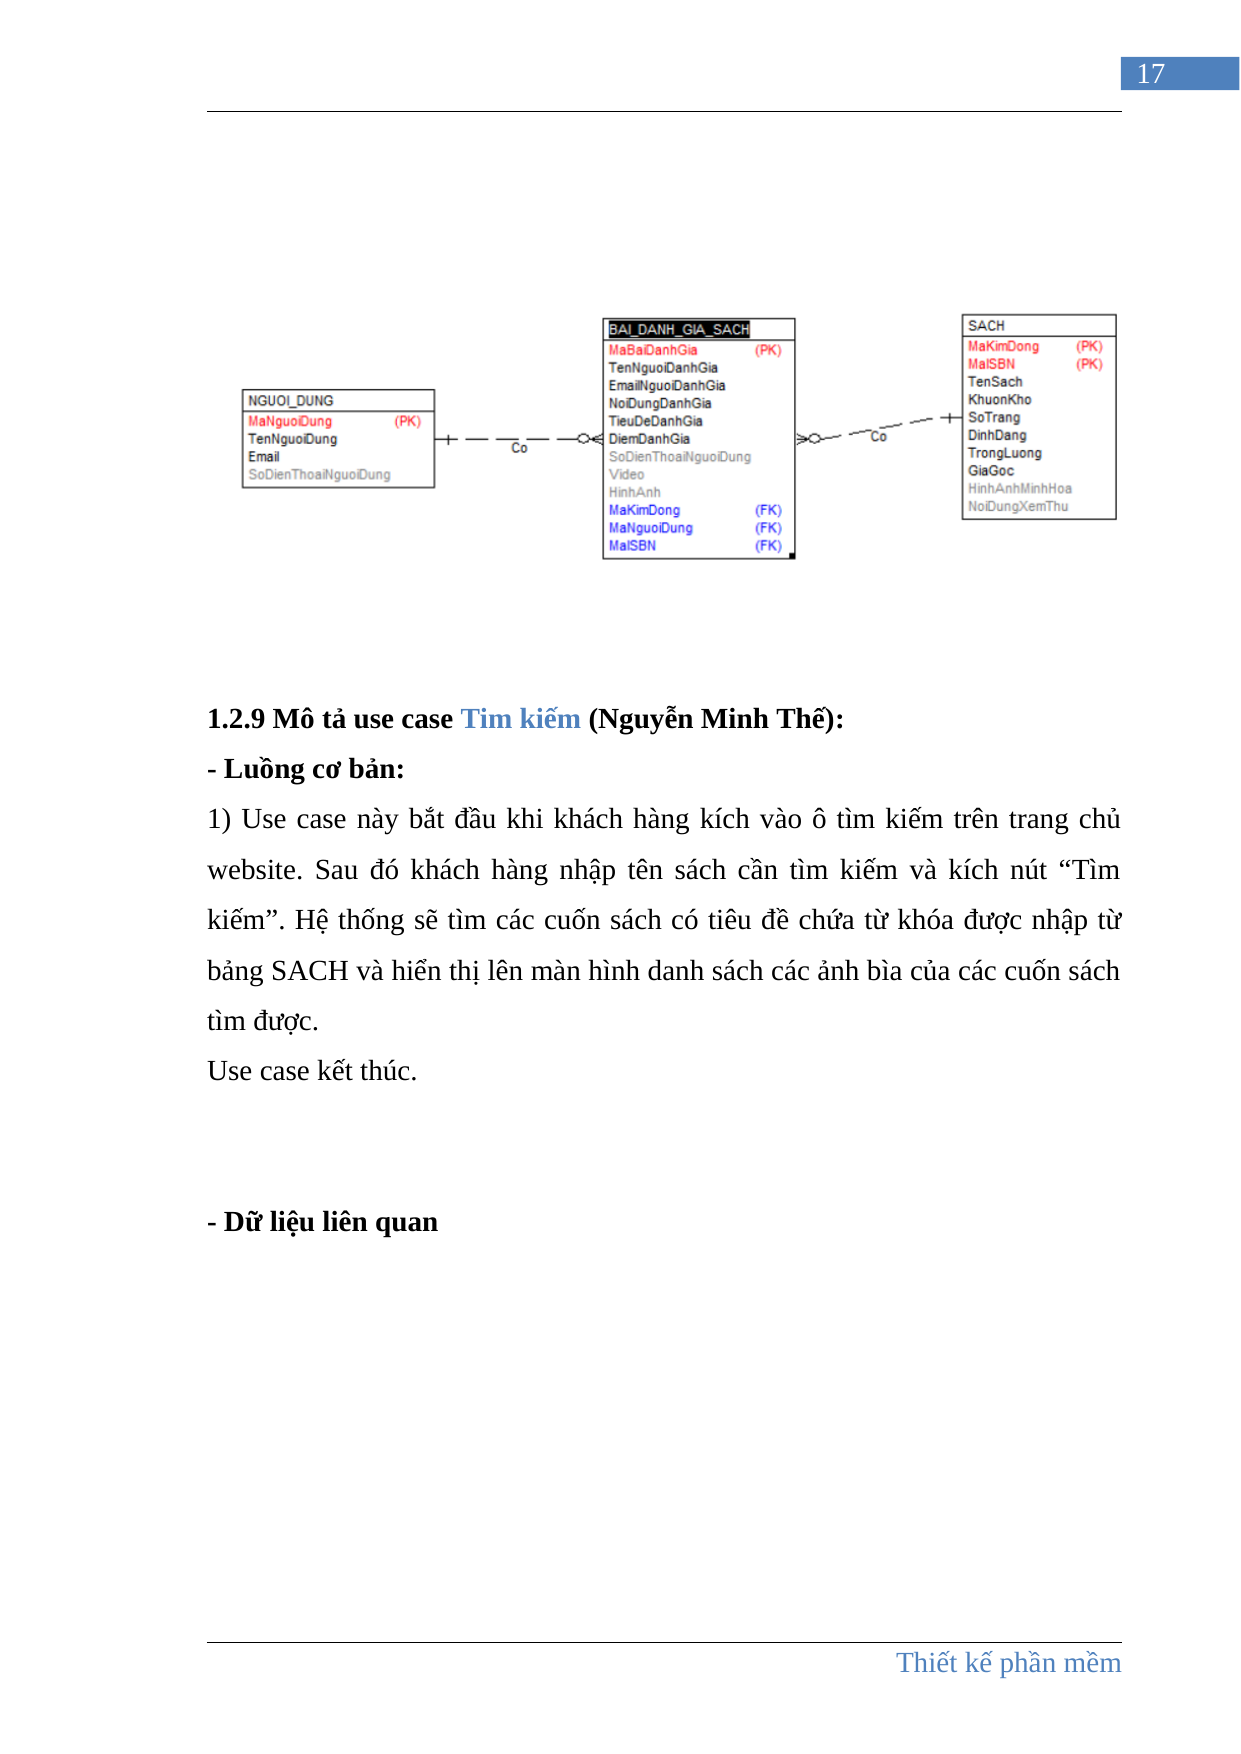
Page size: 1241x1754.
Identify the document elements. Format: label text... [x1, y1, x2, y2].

text 1.2.9 Mô tả use case Tim kiếm (Nguyễn Minh Thế): [207, 701, 1122, 734]
picture [206, 147, 1182, 634]
text - Luồng cơ bản: [207, 751, 1122, 785]
text 1) Use case này bắt đầu khi khách hàng kích vào ô tìm kiếm trên trang chủ website. Sau đó khách hàng nhập tên sách cần tìm kiếm và kích nút “Tìm kiếm”. Hệ thống sẽ tìm các cuốn sách có tiêu đề chứa từ khóa được nhập từ bảng SACH và hiển thị lên màn hình danh sách các ảnh bìa của các cuốn sách tìm được. [207, 802, 1122, 1036]
text Use case kết thúc. [207, 1053, 1122, 1087]
text - Dữ liệu liên quan [207, 1204, 1122, 1238]
